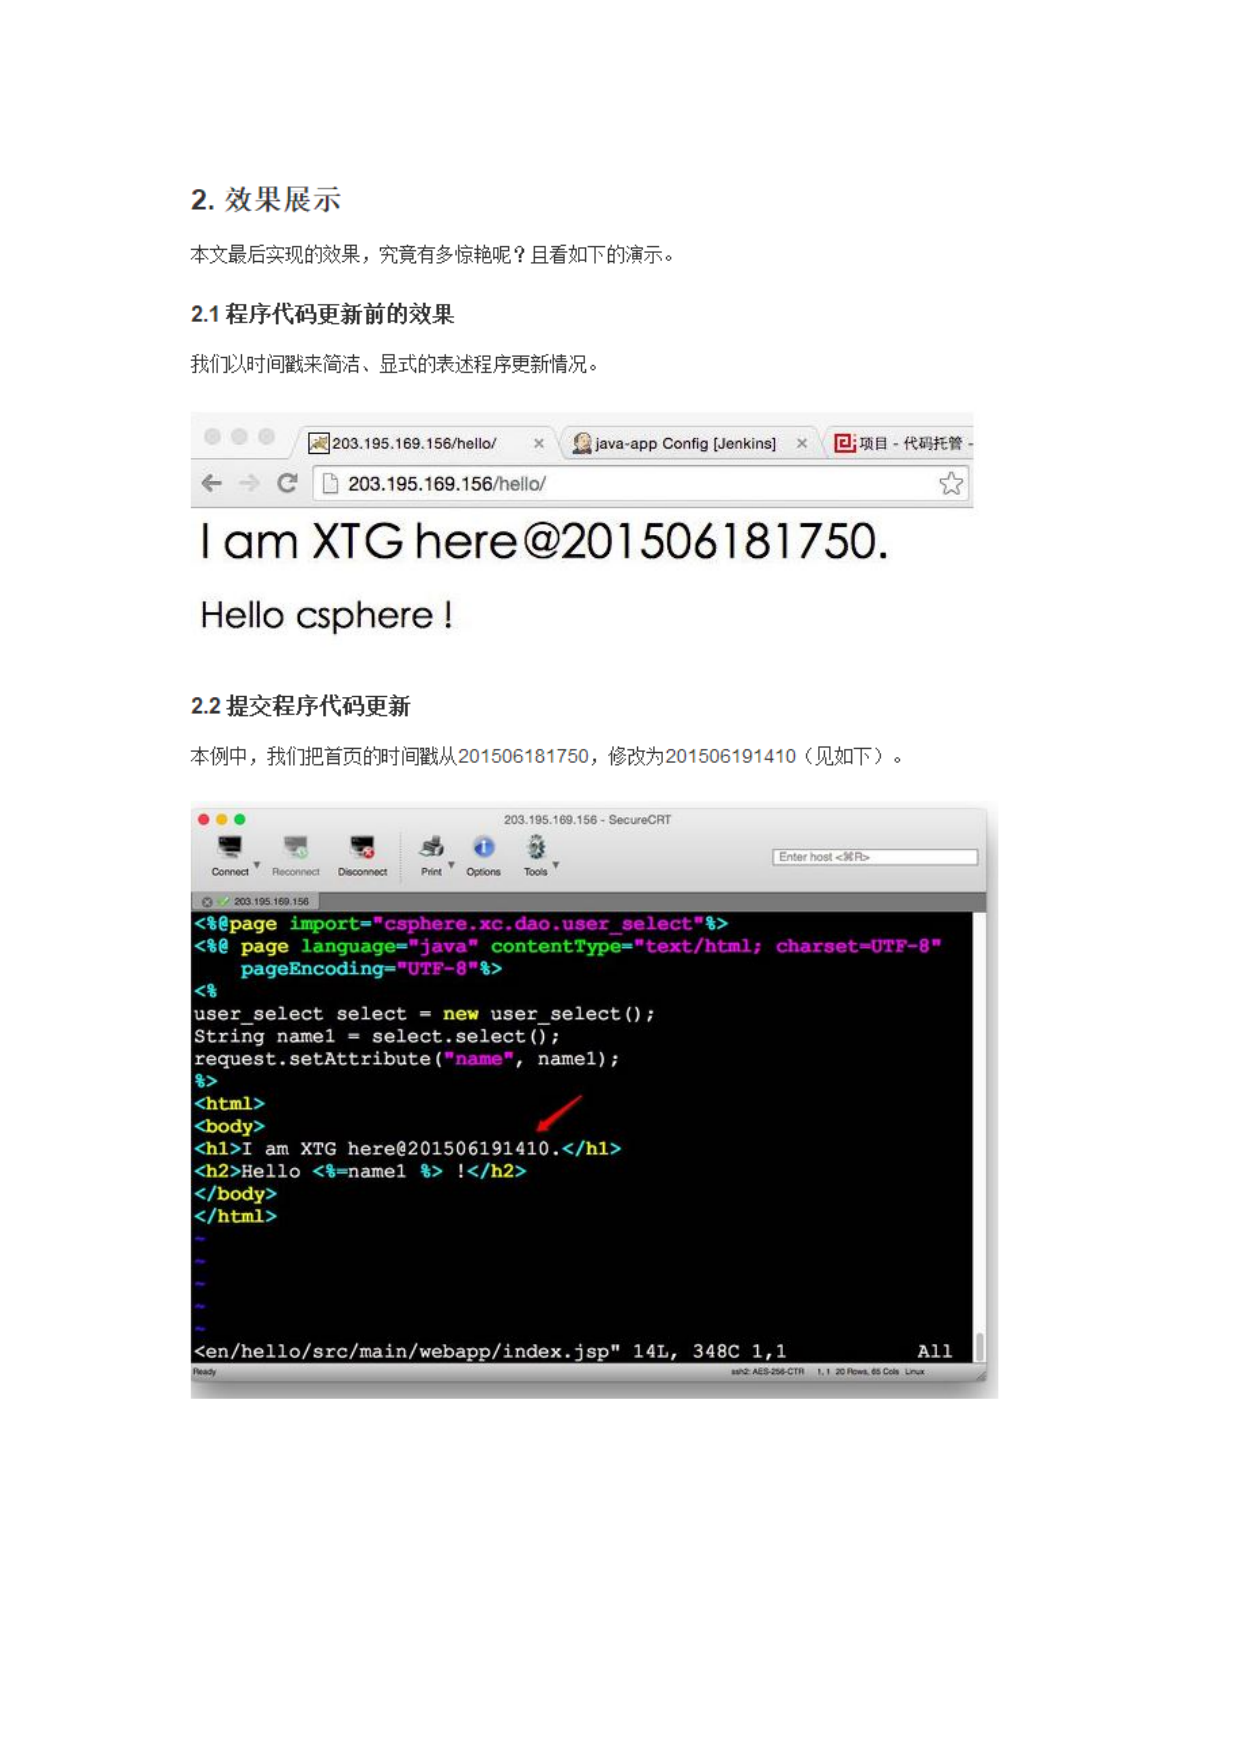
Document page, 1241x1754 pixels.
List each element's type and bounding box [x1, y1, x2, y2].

picture [187, 682, 1053, 1414]
picture [187, 162, 1052, 657]
